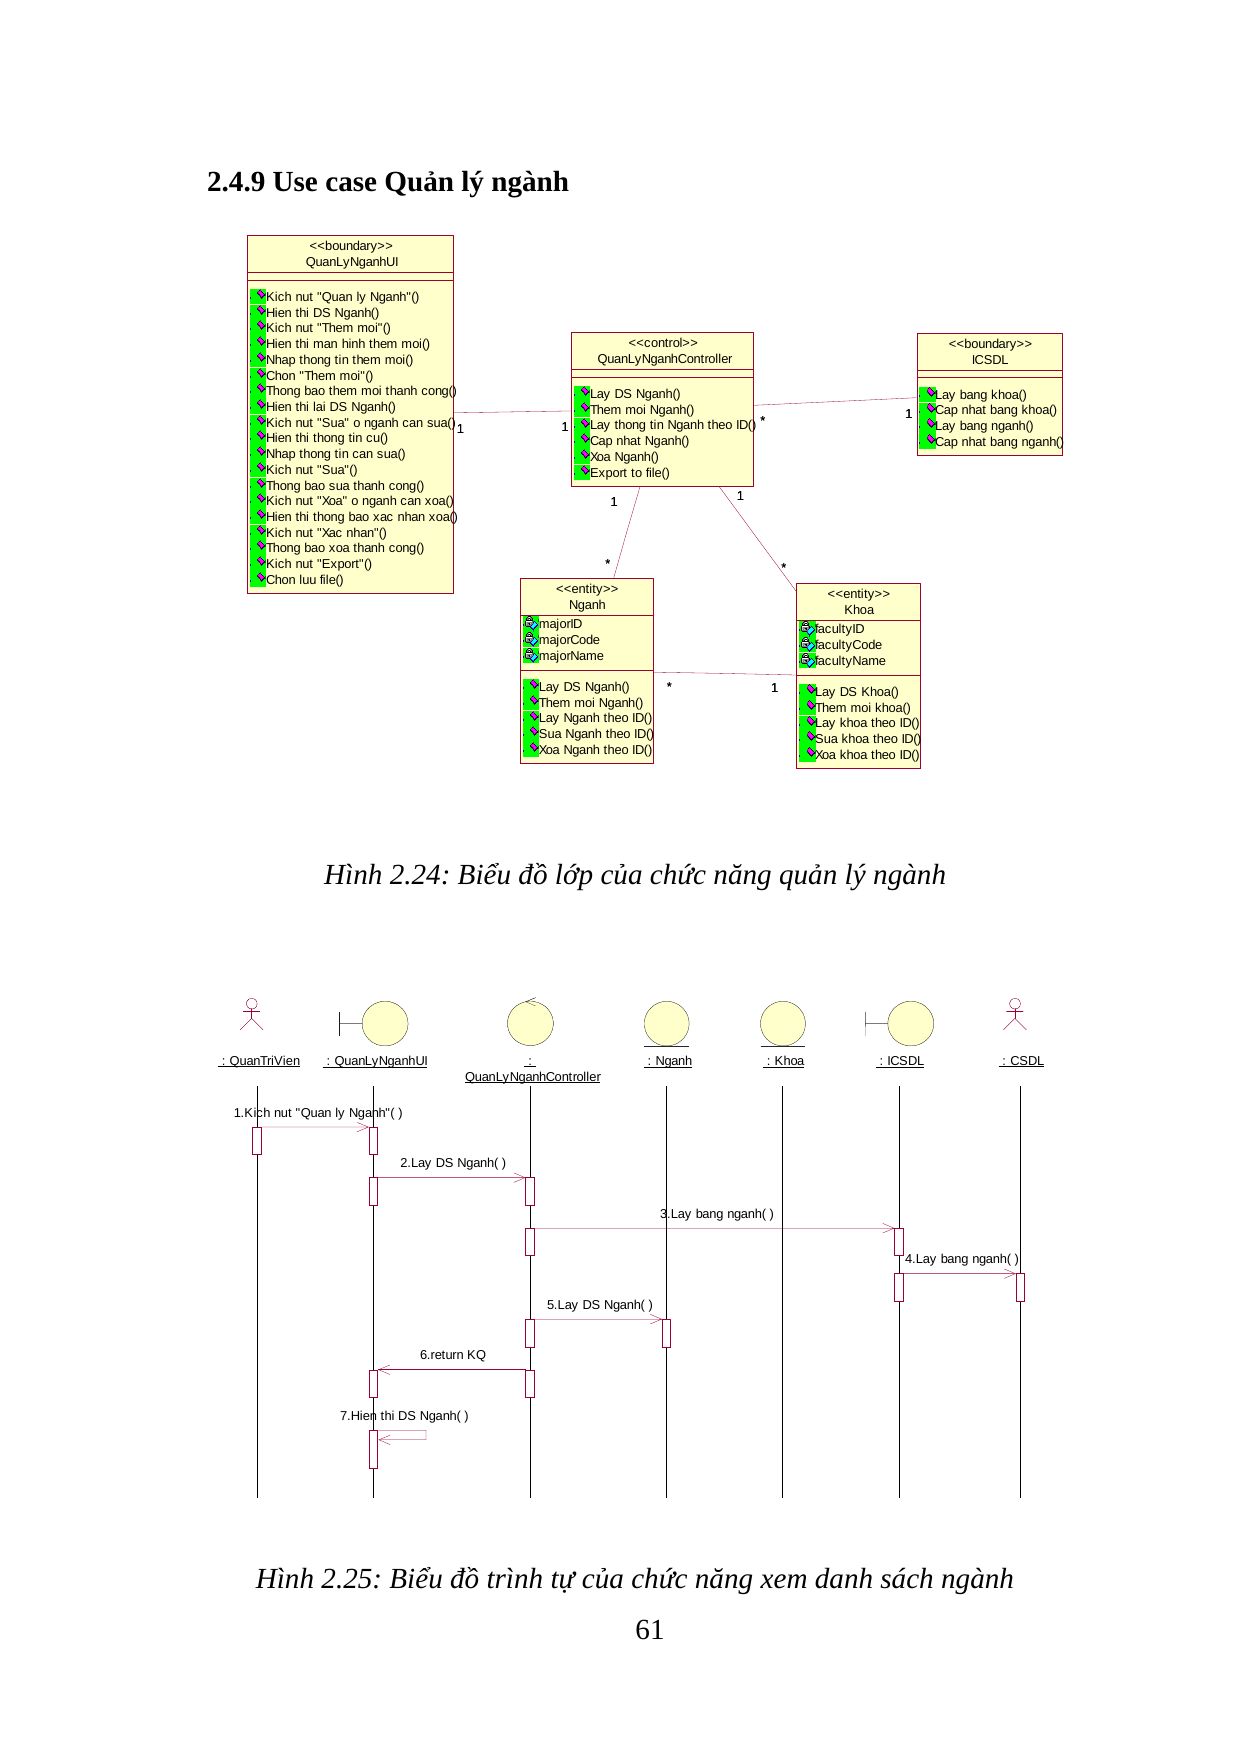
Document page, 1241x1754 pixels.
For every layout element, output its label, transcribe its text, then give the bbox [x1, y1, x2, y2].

text Hình 2.24: Biểu đồ lớp của chức năng quản lý ngành [177, 857, 1092, 891]
subtitle 2.4.9 Use case Quản lý ngành [207, 164, 1092, 198]
text Hình 2.25: Biểu đồ trình tự của chức năng xem danh sách ngành [177, 1561, 1092, 1594]
